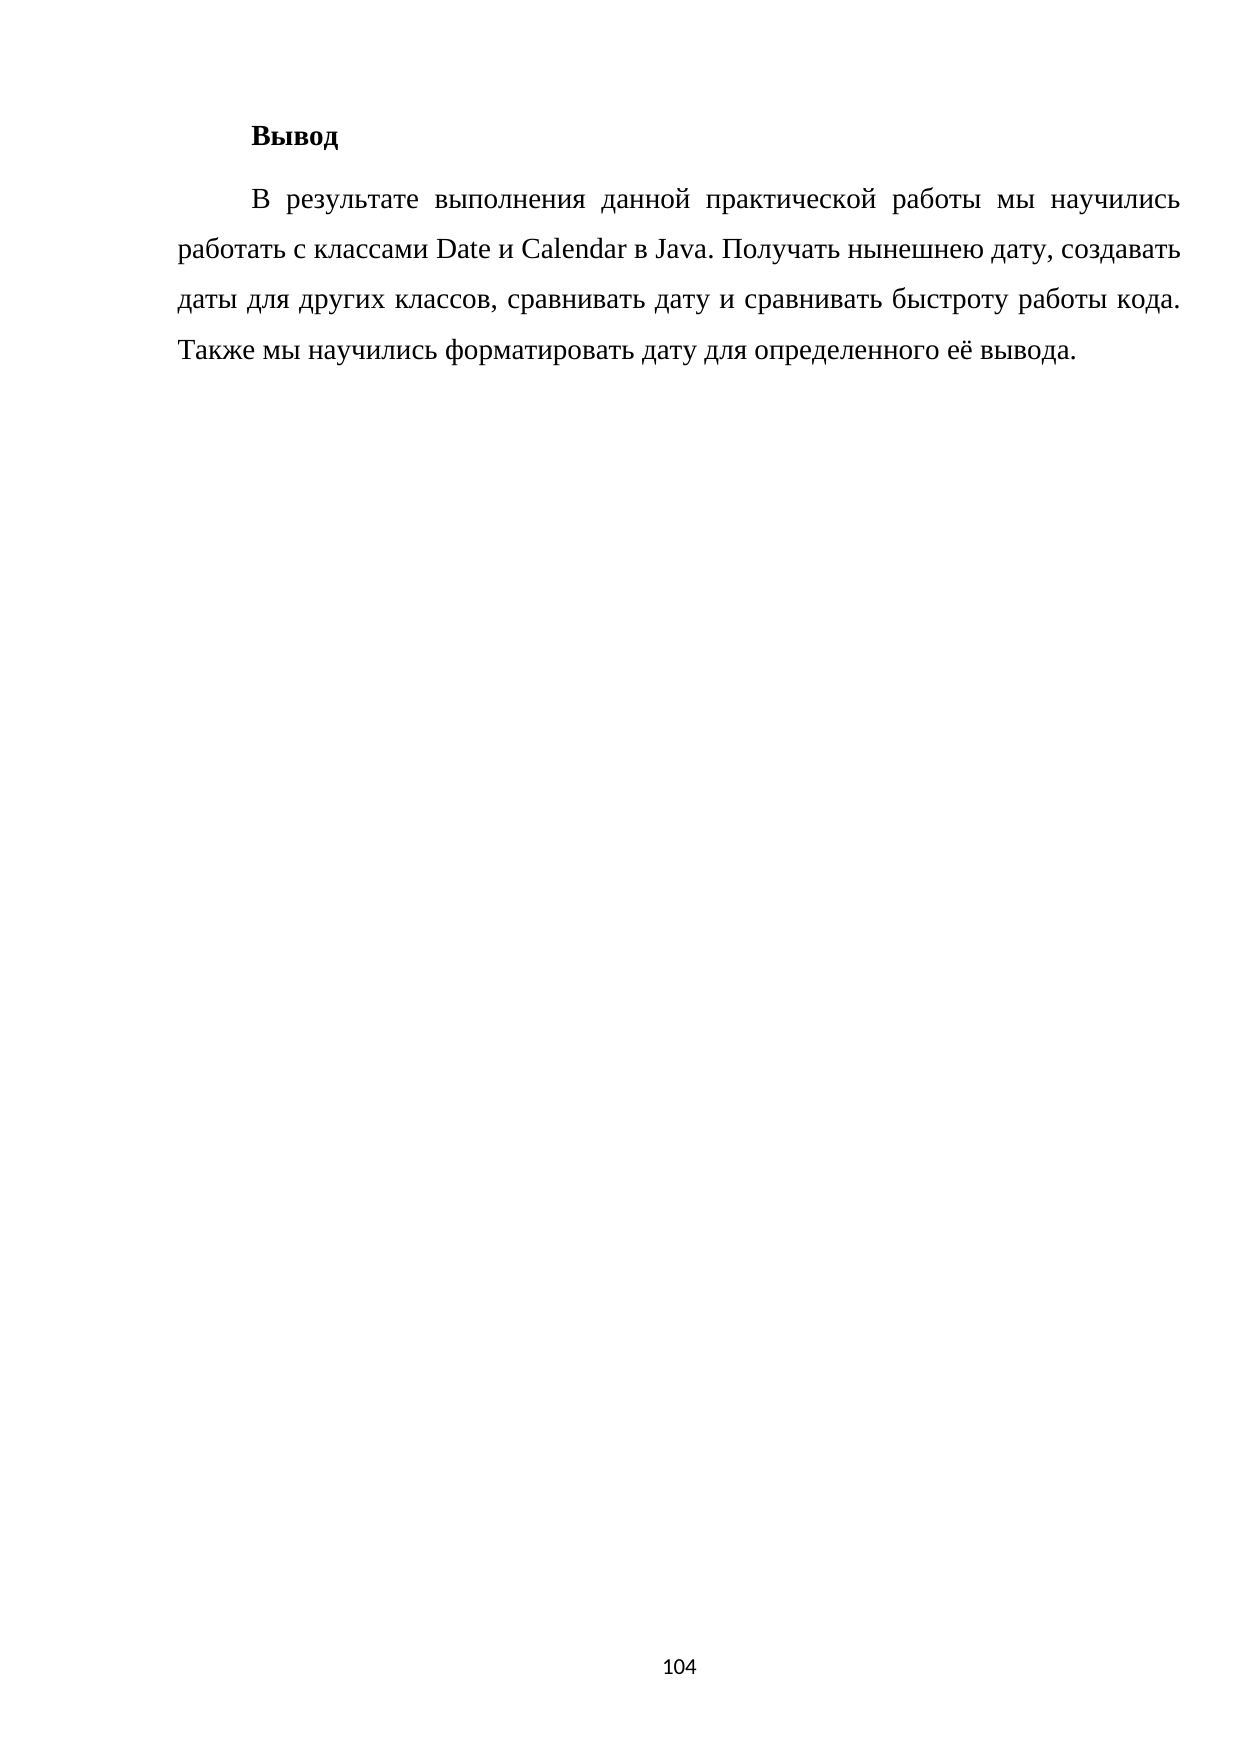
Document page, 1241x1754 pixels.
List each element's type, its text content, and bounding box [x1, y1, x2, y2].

subtitle Вывод [177, 118, 1181, 152]
text В результате выполнения данной практической работы мы научились работать с классами Date и Calendar в Java. Получать нынешнею дату, создавать даты для других классов, сравнивать дату и сравнивать быстроту работы кода. Также мы научились форматировать дату для определенного её вывода. [177, 181, 1181, 365]
